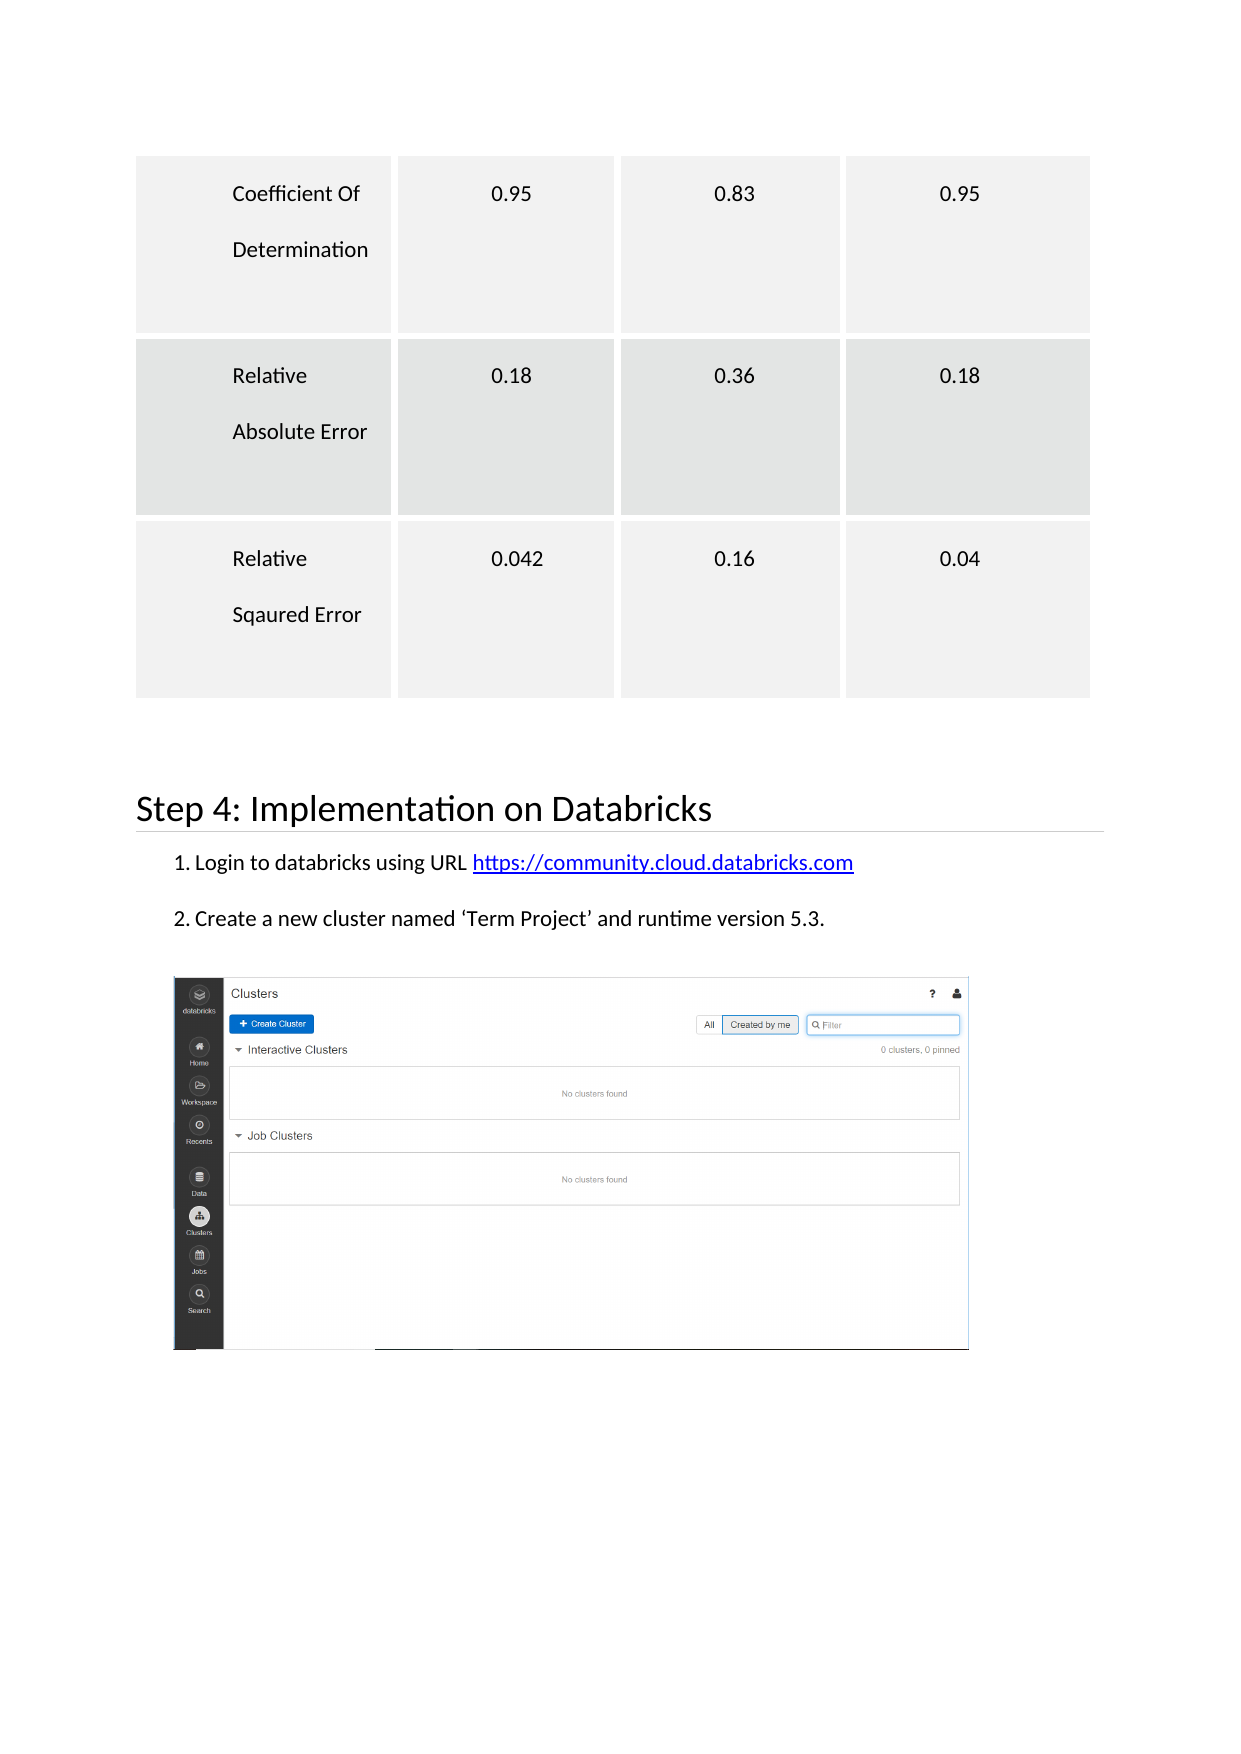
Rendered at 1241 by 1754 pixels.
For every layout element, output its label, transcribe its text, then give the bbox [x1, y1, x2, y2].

table_cell 0.042 [398, 521, 614, 698]
table_cell 0.18 [846, 339, 1090, 515]
list Login to databricks using URL https://community.cloud.databricks.com [173, 848, 1104, 876]
table_cell 0.36 [621, 339, 840, 515]
table_cell Relative Absolute Error [136, 339, 391, 515]
table_cell Coefficient Of Determination [136, 156, 391, 333]
table_cell 0.95 [846, 156, 1090, 333]
table_cell 0.04 [846, 521, 1090, 698]
table_cell 0.18 [398, 339, 614, 515]
table_cell 0.16 [621, 521, 840, 698]
table_cell 0.95 [398, 156, 614, 333]
text Step 4: Implementation on Databricks [136, 785, 1104, 831]
picture [173, 976, 969, 1350]
table_cell 0.83 [621, 156, 840, 333]
table_cell Relative Sqaured Error [136, 521, 391, 698]
list Create a new cluster named ‘Term Project’ and runtime version 5.3. [173, 904, 1104, 932]
